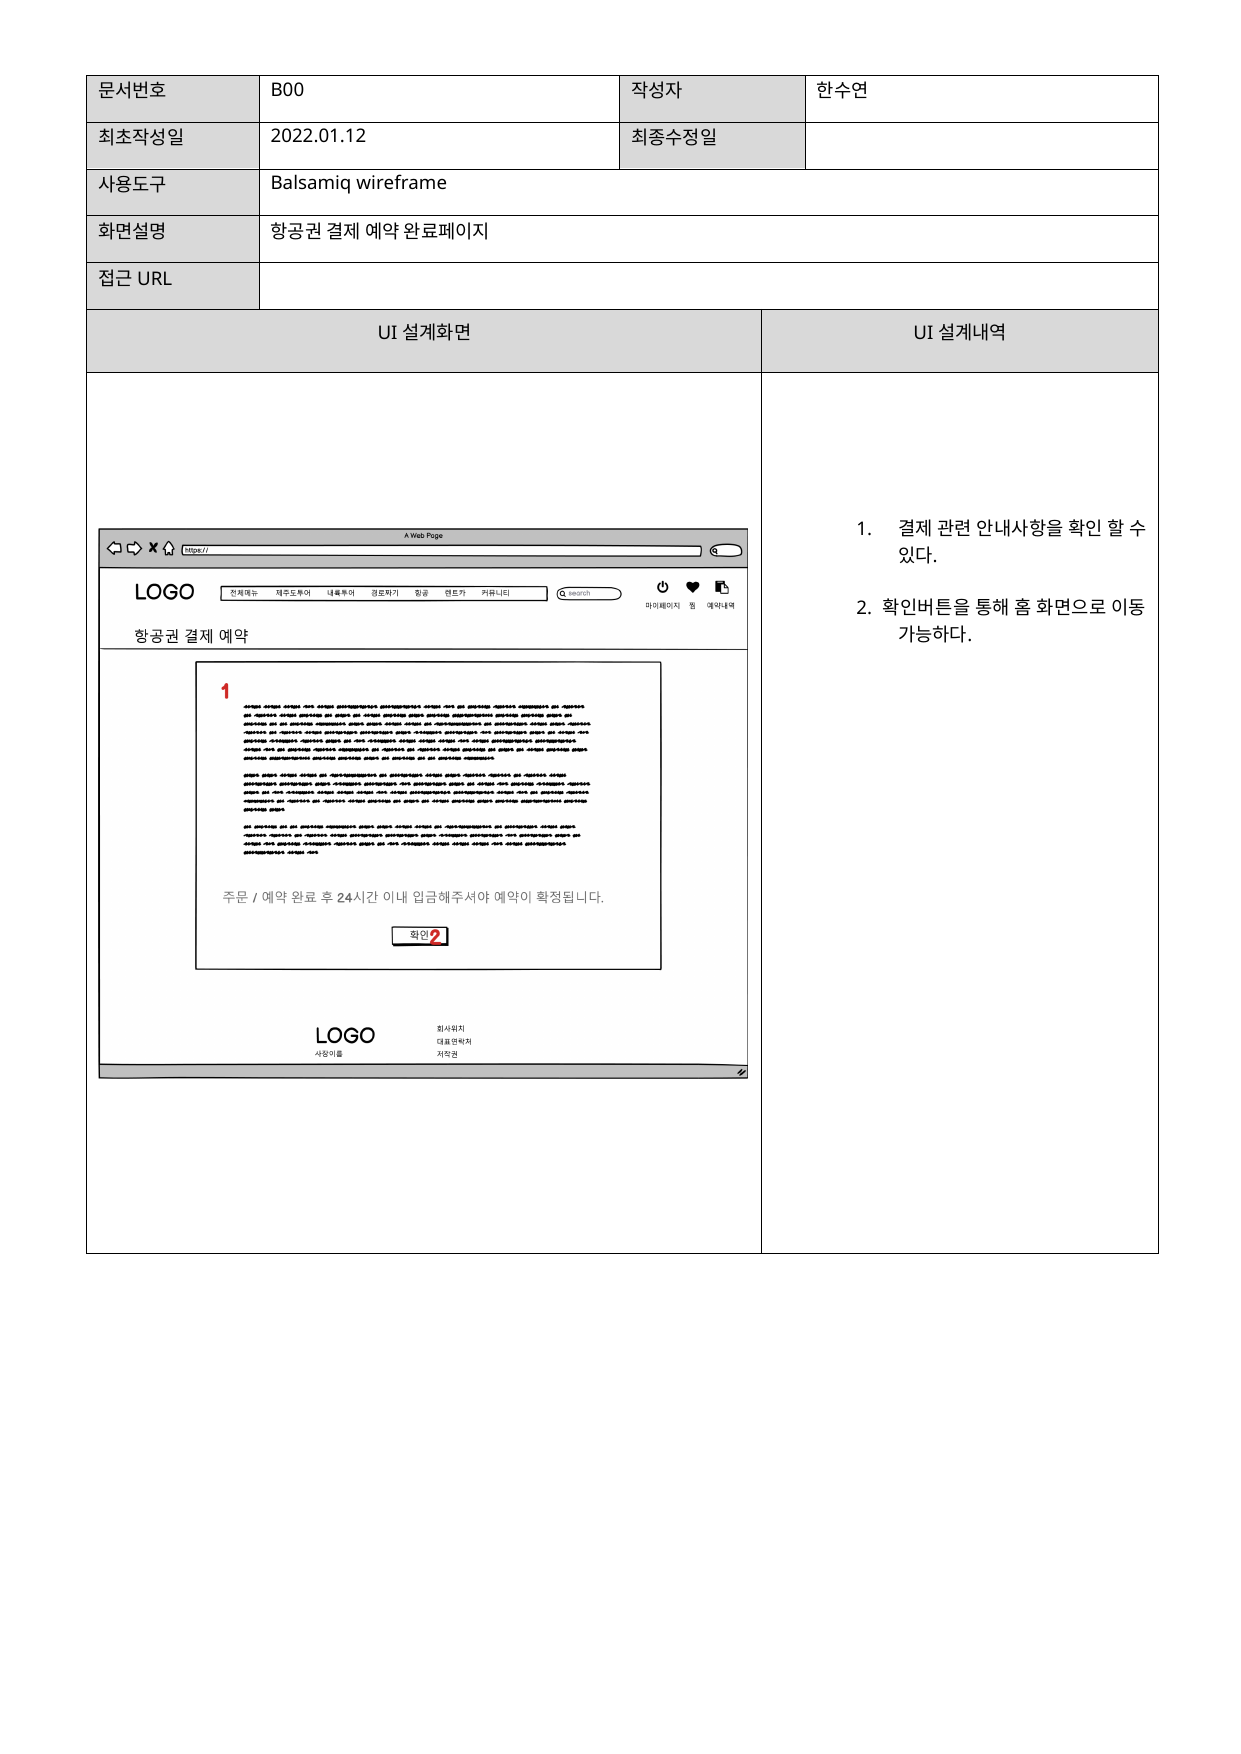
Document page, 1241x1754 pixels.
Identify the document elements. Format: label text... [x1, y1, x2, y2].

table_header 작성자 [620, 76, 805, 122]
table_cell 2022.01.12 [260, 123, 619, 168]
table_cell UI 설계화면 [87, 310, 761, 372]
table_cell 1. 결제 관련 안내사항을 확인 할 수 있다. 2. 확인버튼을 통해 홈 화면으로 이동 가능하다. [762, 373, 1158, 1253]
table_cell 화면설명 [87, 216, 259, 262]
table_cell Balsamiq wireframe [260, 170, 1158, 215]
table_cell [87, 373, 761, 1253]
table_cell [806, 123, 1158, 168]
table_header 문서번호 [87, 76, 259, 122]
table_header B00 [260, 76, 619, 122]
table_cell 접근 URL [87, 263, 259, 309]
table_cell UI 설계내역 [762, 310, 1158, 372]
table_cell 최초작성일 [87, 123, 259, 168]
table_cell 항공권 결제 예약 완료페이지 [260, 216, 1158, 262]
table_header 한수연 [806, 76, 1158, 122]
table_cell [260, 263, 1158, 309]
table_cell 사용도구 [87, 170, 259, 215]
picture [98, 528, 748, 1079]
table_cell 최종수정일 [620, 123, 805, 168]
